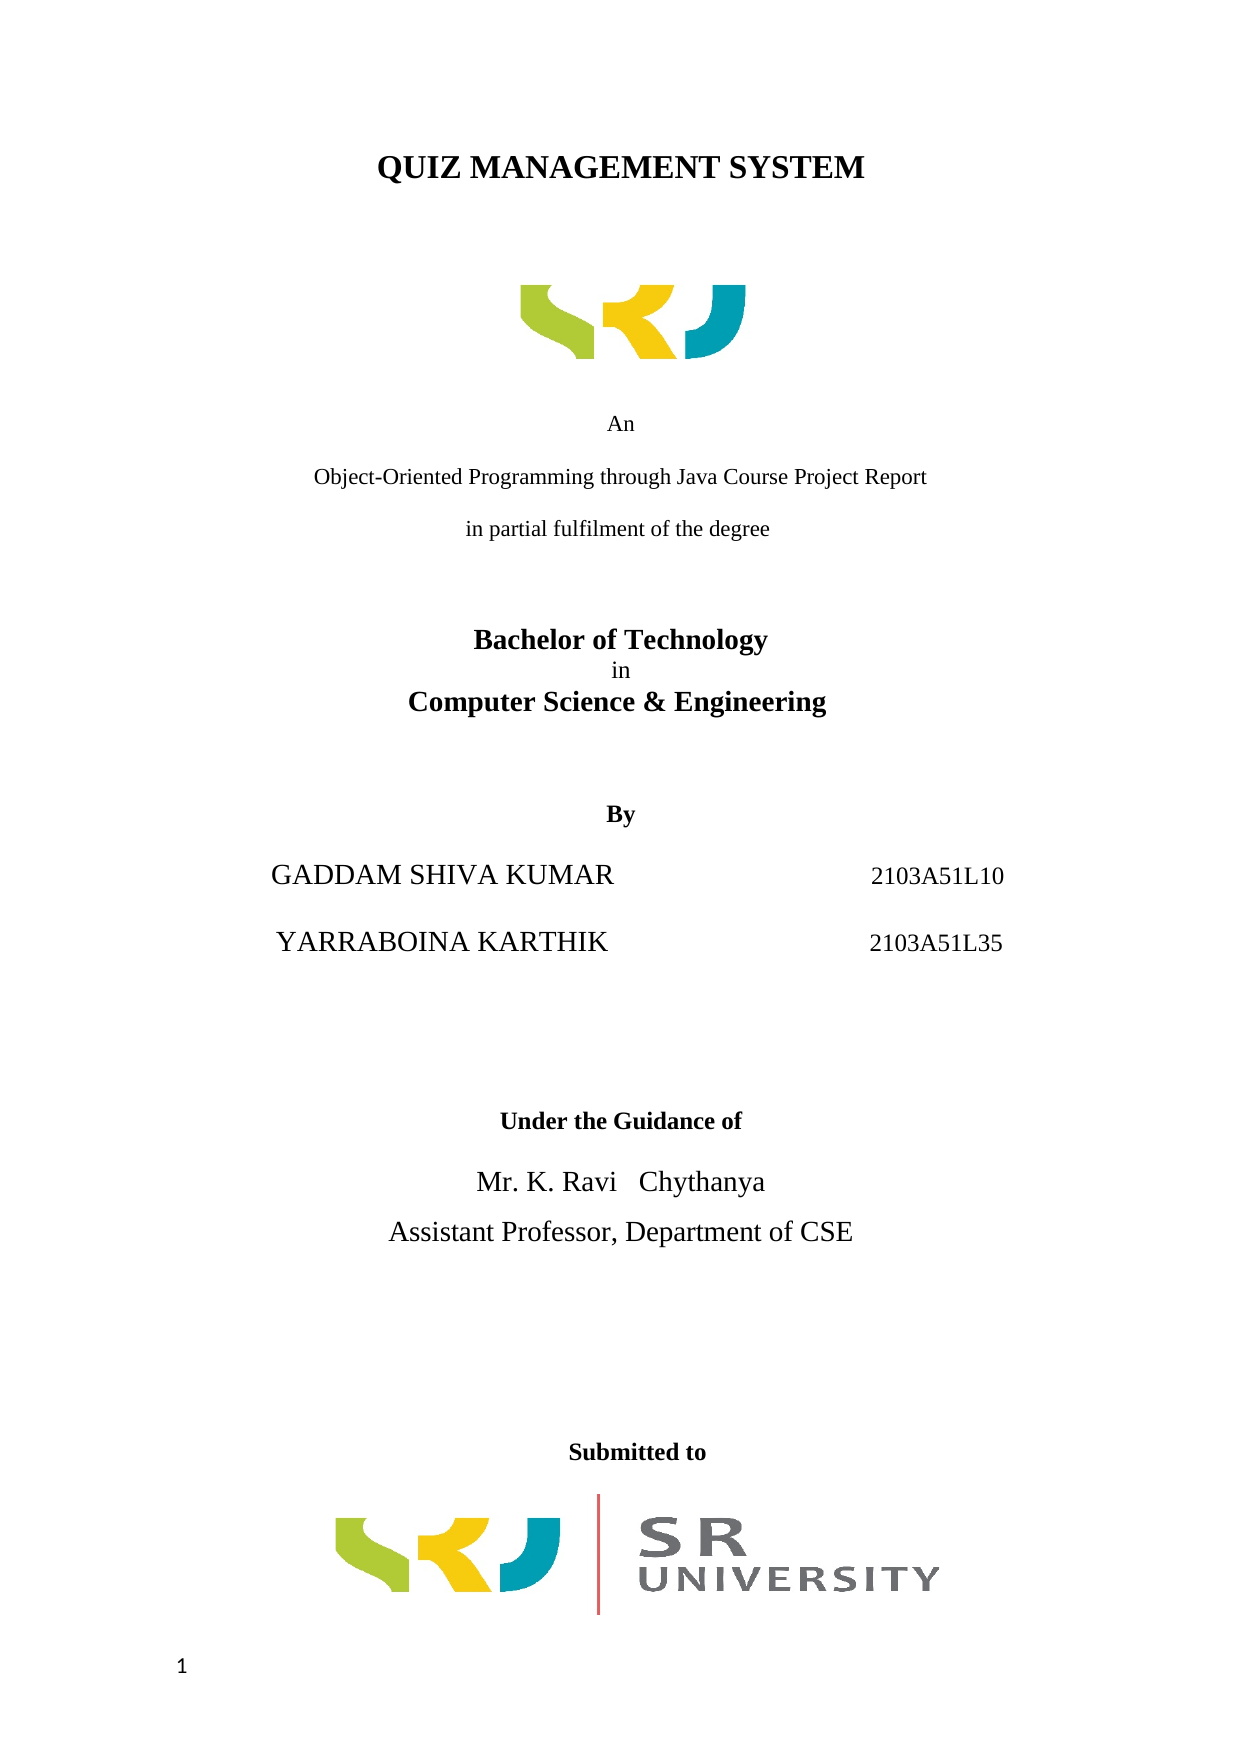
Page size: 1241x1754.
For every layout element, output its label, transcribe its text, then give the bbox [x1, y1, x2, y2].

text By [176, 799, 1066, 828]
text Computer Science & Engineering [176, 684, 1066, 718]
picture [520, 262, 755, 382]
text QUIZ MANAGEMENT SYSTEM [304, 147, 937, 185]
text in partial fulfilment of the degree [336, 516, 905, 542]
text GADDAM SHIVA KUMAR 2103A51L10 [176, 857, 1099, 891]
text Submitted to [176, 1437, 1099, 1466]
text Object-Oriented Programming through Java Course Project Report [176, 463, 1066, 489]
text Assistant Professor, Department of CSE [176, 1214, 1066, 1248]
text An [176, 410, 1066, 436]
text YARRABOINA KARTHIK 2103A51L35 [176, 924, 1099, 958]
text in [336, 656, 912, 684]
text Mr. K. Ravi Chythanya [176, 1164, 1066, 1197]
text Bachelor of Technology [311, 622, 937, 656]
text Under the Guidance of [176, 1106, 1066, 1135]
picture [335, 1494, 940, 1615]
